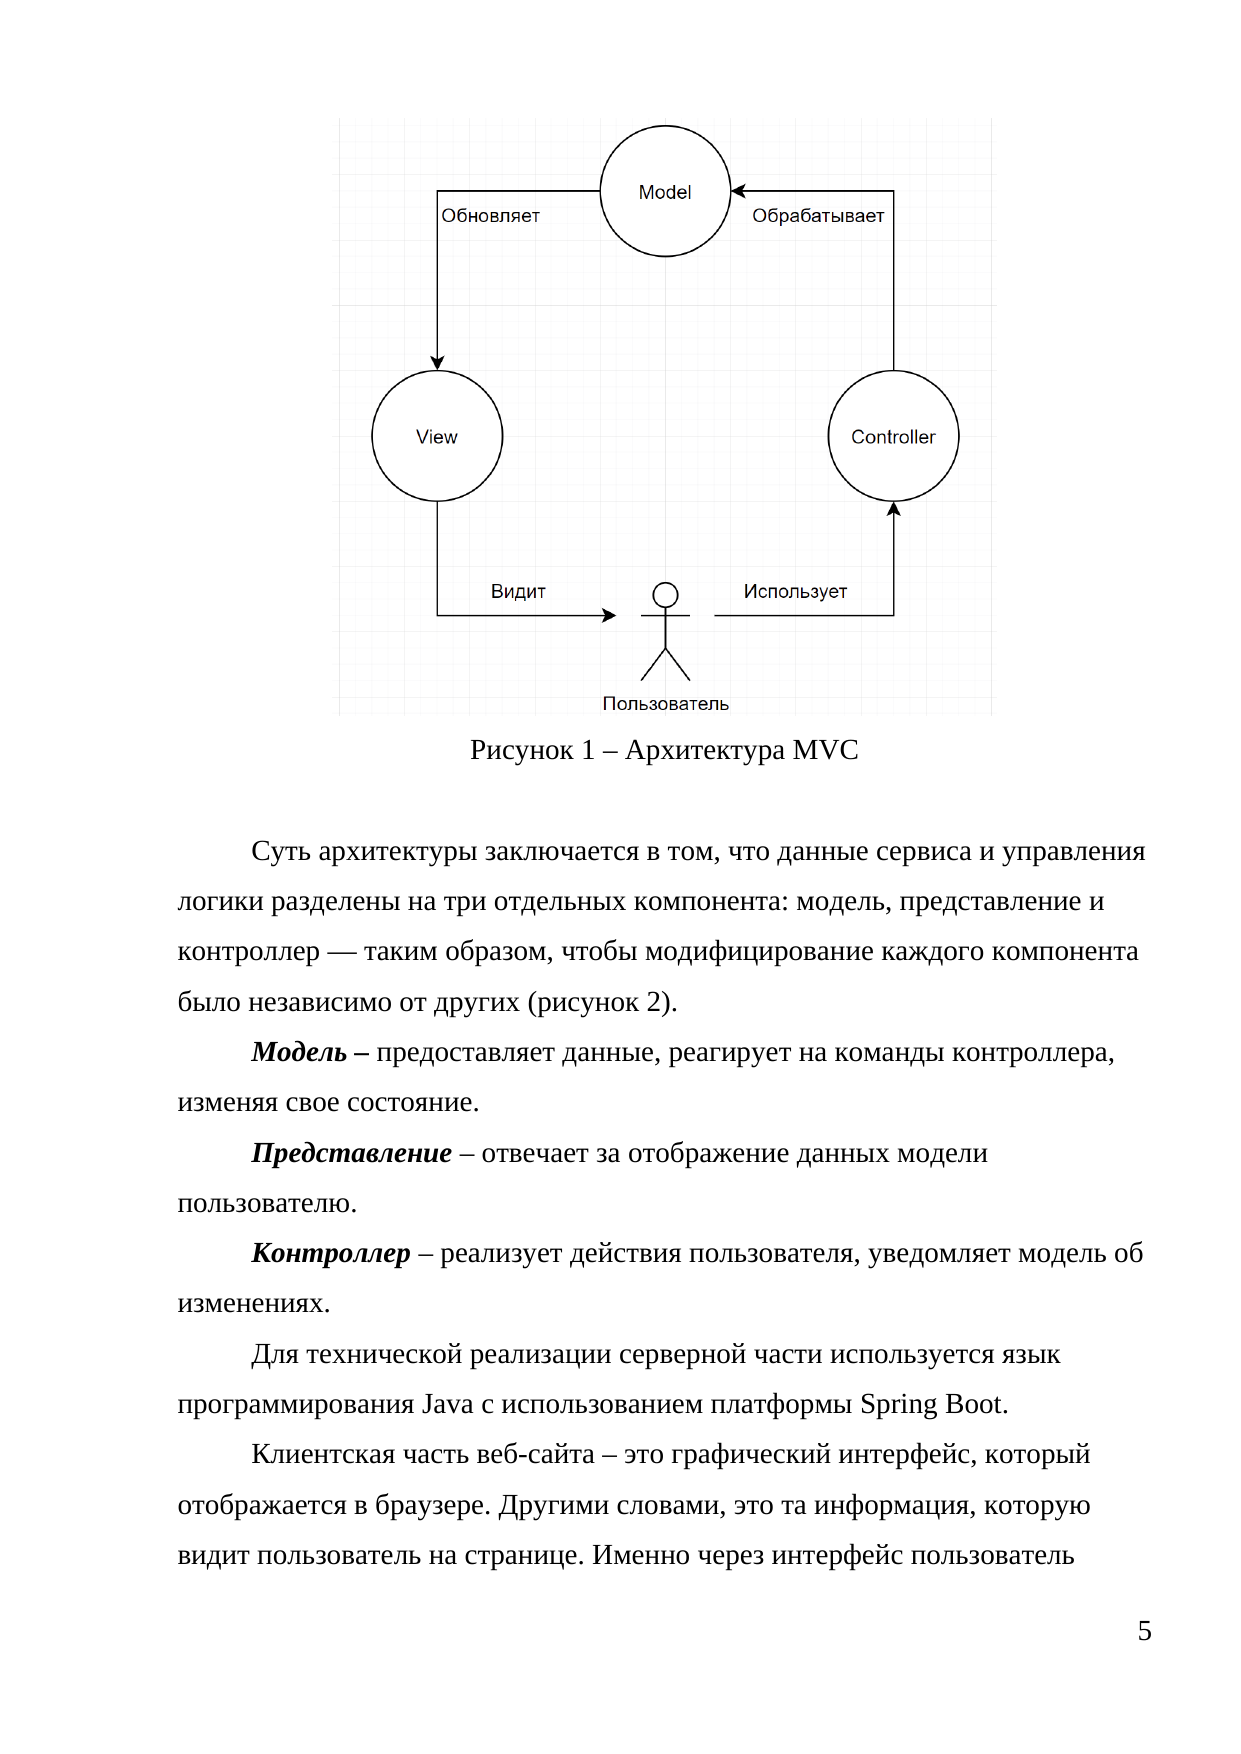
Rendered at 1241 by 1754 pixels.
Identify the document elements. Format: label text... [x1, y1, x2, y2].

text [177, 1437, 1152, 1571]
text Модель – предоставляет данные, реагирует на команды контроллера, изменяя свое состояние. [177, 1034, 1152, 1118]
text Рисунок 1 – Архитектура MVC [177, 732, 1152, 766]
text Для технической реализации серверной части используется язык программирования Java с использованием платформы Spring Boot. [177, 1336, 1152, 1420]
text Представление – отвечает за отображение данных модели пользователю. [177, 1135, 1152, 1218]
text Контроллер – реализует действия пользователя, уведомляет модель об изменениях. [177, 1235, 1152, 1319]
text Суть архитектуры заключается в том, что данные сервиса и управления логики разделены на три отдельных компонента: модель, представление и контроллер — таким образом, чтобы модифицирование каждого компонента было независимо от других (рисунок 2). [177, 833, 1152, 1017]
picture [332, 118, 997, 716]
